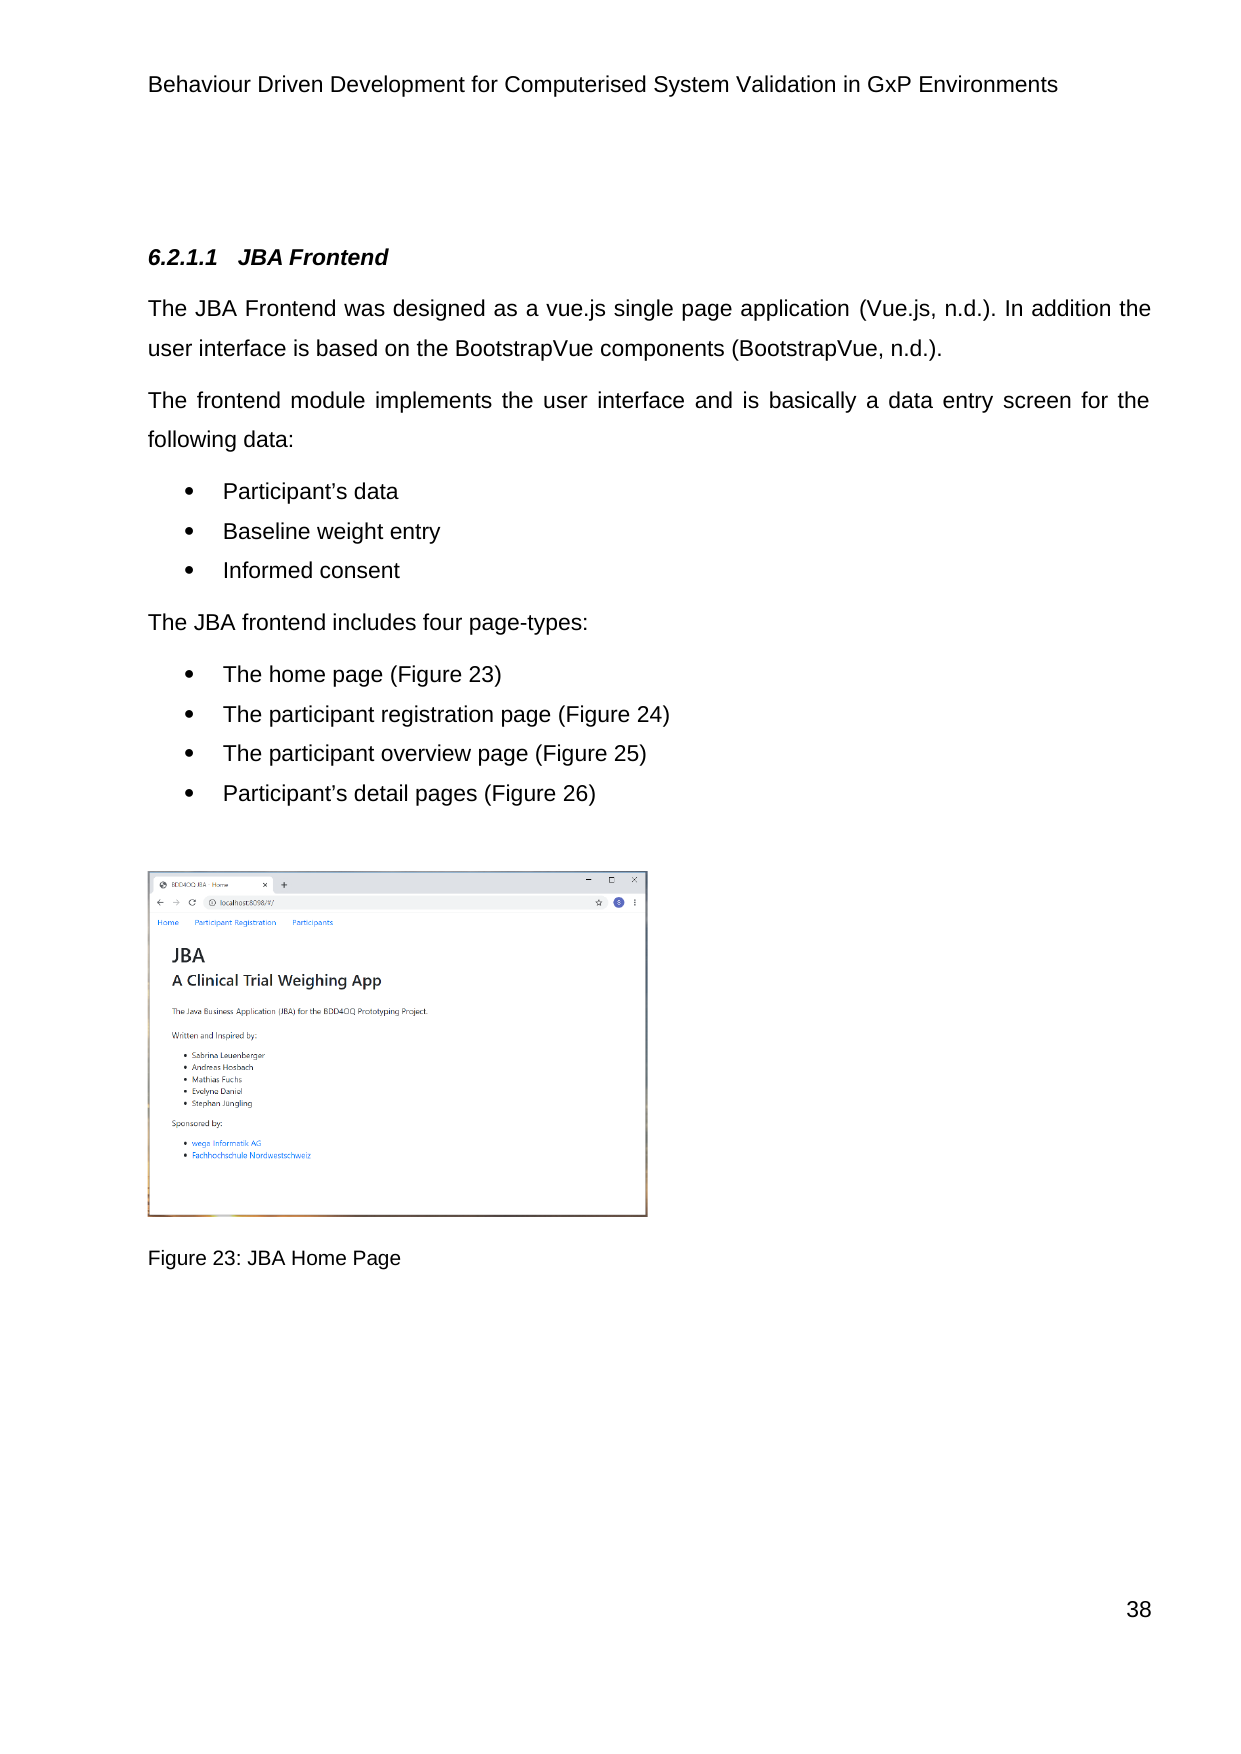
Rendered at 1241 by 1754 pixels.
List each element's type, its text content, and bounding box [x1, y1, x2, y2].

text Figure 23: JBA Home Page [148, 1242, 1152, 1272]
text The frontend module implements the user interface and is basically a data entry screen for the following data: [148, 387, 1152, 452]
text The JBA Frontend was designed as a vue.js single page application (Vue.js, n.d.). In addition the user interface is based on the BootstrapVue components (BootstrapVue, n.d.). [148, 295, 1152, 361]
text The JBA frontend includes four page-types: [148, 609, 1152, 635]
list The participant registration page (Figure 24) [185, 701, 1152, 727]
list Participant’s detail pages (Figure 26) [185, 779, 1152, 806]
subtitle JBA Frontend [148, 244, 1152, 270]
list The home page (Figure 23) [185, 661, 1152, 687]
list Informed consent [185, 557, 1152, 583]
list Participant’s data [185, 478, 1152, 504]
list Baseline weight entry [185, 518, 1152, 544]
list The participant overview page (Figure 25) [185, 740, 1152, 766]
picture [147, 871, 648, 1217]
